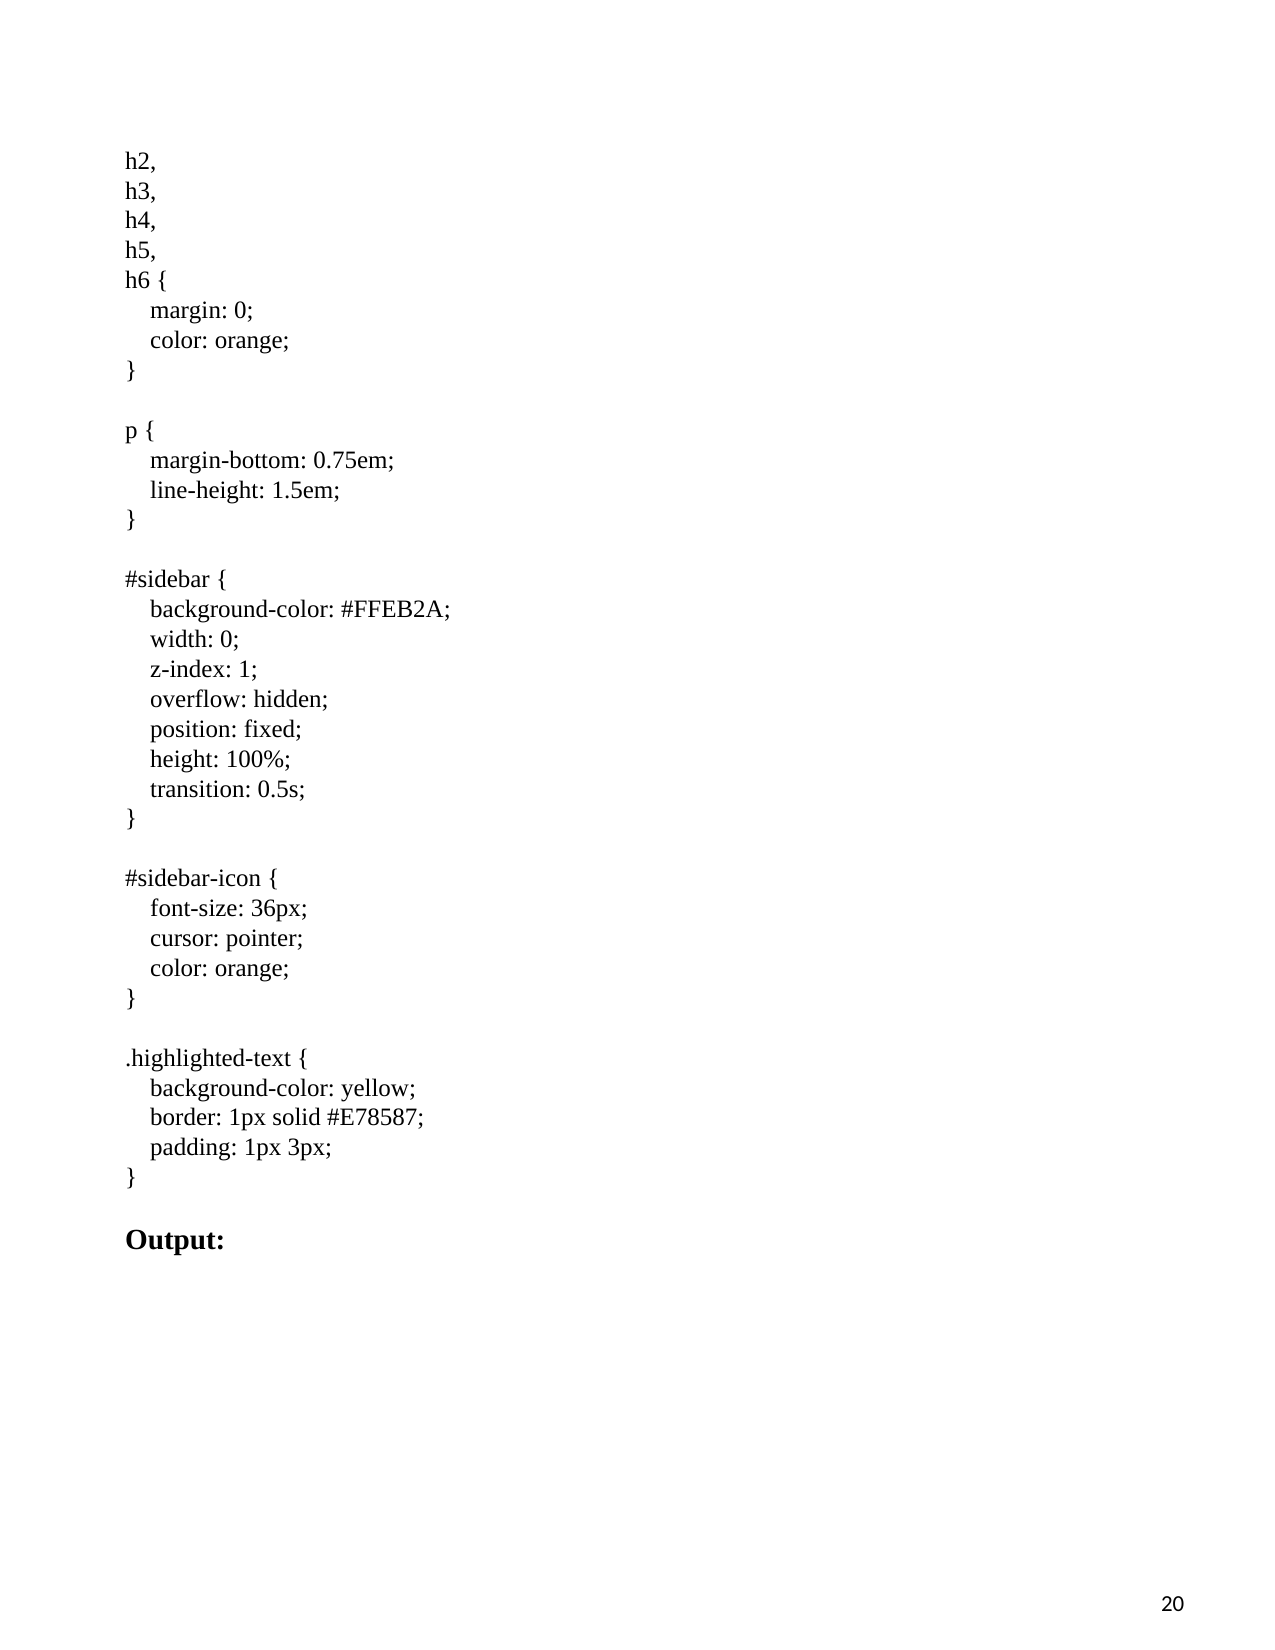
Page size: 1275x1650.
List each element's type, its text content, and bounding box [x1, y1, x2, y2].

text cursor: pointer; [125, 923, 1189, 952]
text p { [125, 415, 1189, 444]
text transition: 0.5s; [125, 774, 1189, 802]
text background-color: yellow; [125, 1073, 1189, 1101]
text color: orange; [125, 325, 1189, 354]
text z-index: 1; [125, 654, 1189, 683]
text margin-bottom: 0.75em; [125, 445, 1189, 473]
text } [125, 983, 1189, 1012]
text Output: [125, 1222, 1189, 1256]
text padding: 1px 3px; [125, 1132, 1189, 1161]
text border: 1px solid #E78587; [125, 1102, 1189, 1131]
text #sidebar { [125, 564, 1189, 593]
text position: fixed; [125, 714, 1189, 743]
text width: 0; [125, 624, 1189, 653]
text h3, [125, 176, 1189, 204]
text } [125, 1162, 1189, 1191]
text margin: 0; [125, 295, 1189, 324]
text background-color: #FFEB2A; [125, 594, 1189, 623]
text font-size: 36px; [125, 893, 1189, 922]
text h2, [125, 146, 1189, 174]
text } [125, 803, 1189, 832]
text .highlighted-text { [125, 1043, 1189, 1071]
text h5, [125, 236, 1189, 264]
text line-height: 1.5em; [125, 475, 1189, 503]
text #sidebar-icon { [125, 863, 1189, 892]
text color: orange; [125, 953, 1189, 982]
text height: 100%; [125, 744, 1189, 772]
text } [125, 355, 1189, 384]
text h6 { [125, 265, 1189, 294]
text overflow: hidden; [125, 684, 1189, 713]
text h4, [125, 206, 1189, 234]
text } [125, 504, 1189, 533]
